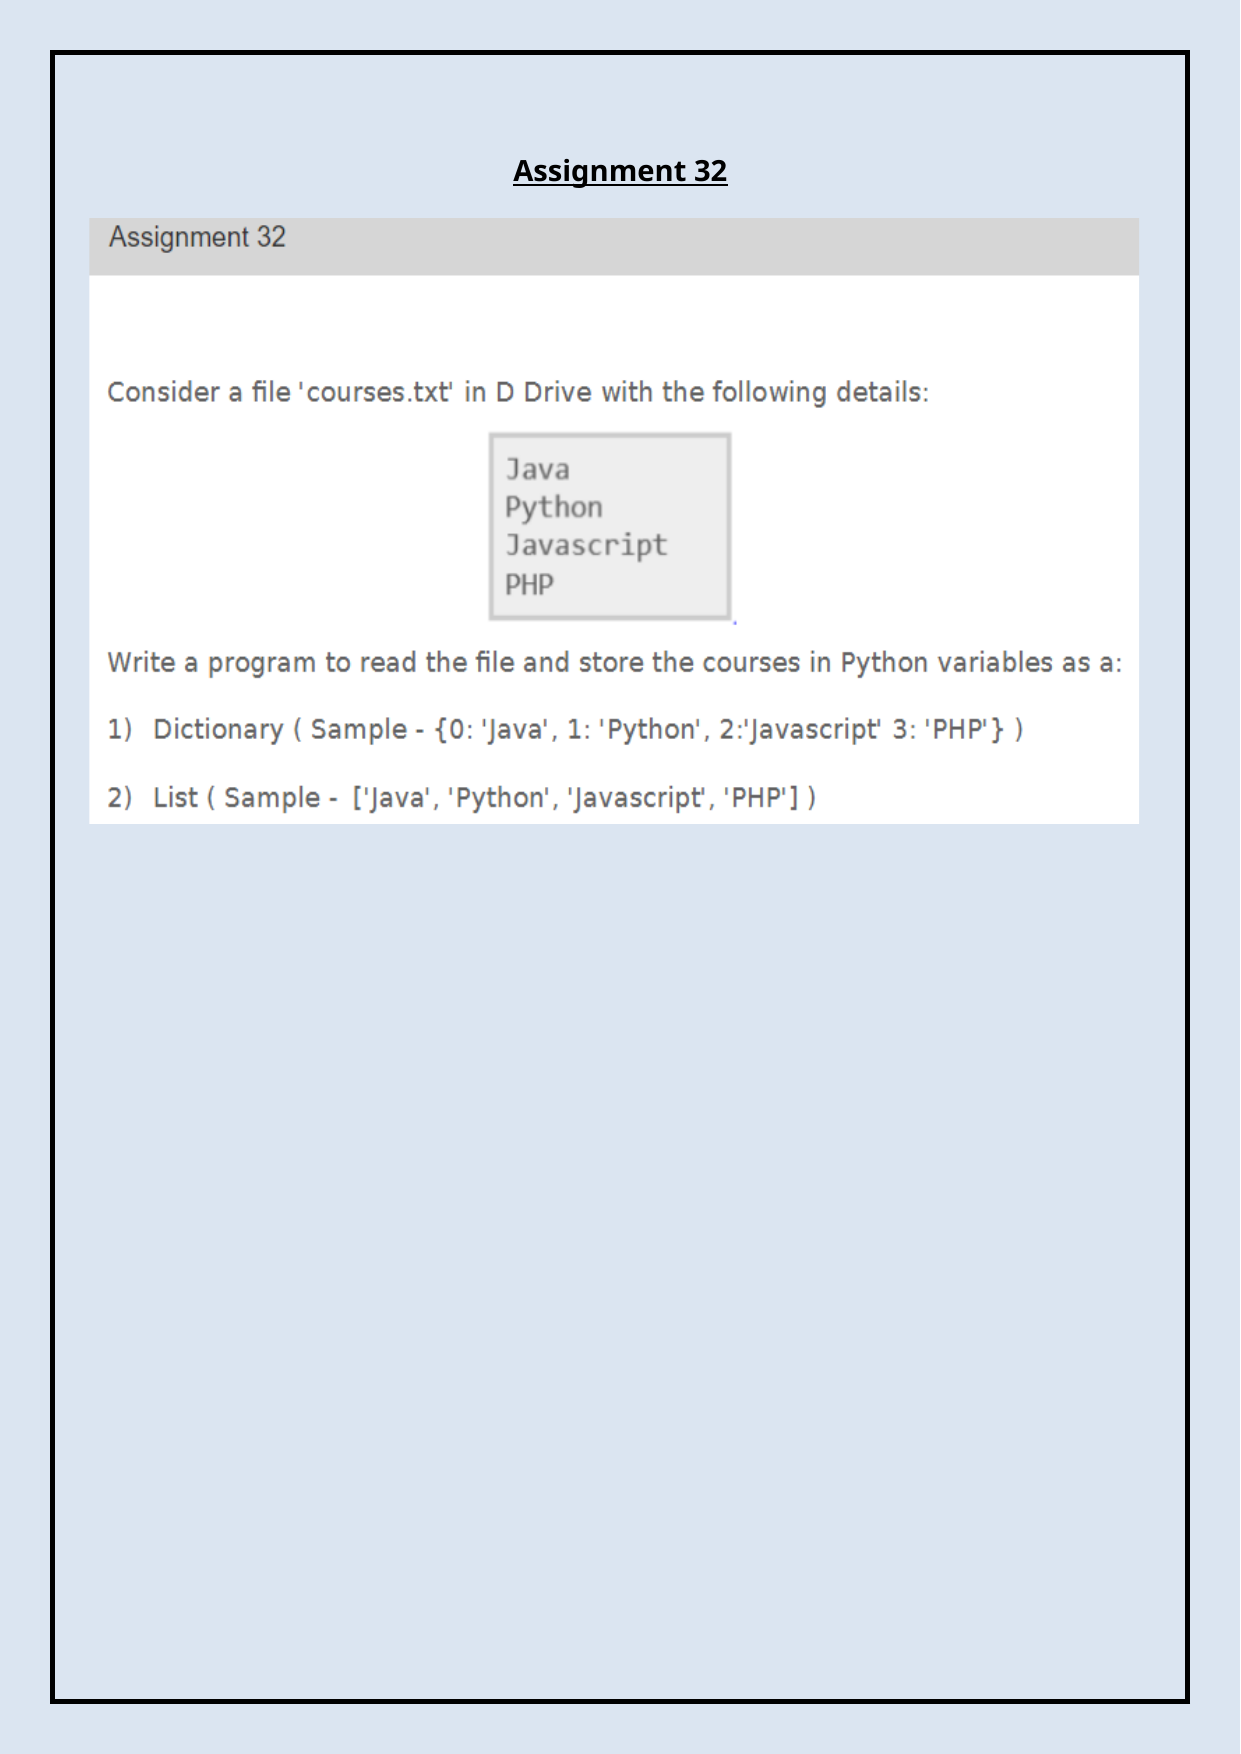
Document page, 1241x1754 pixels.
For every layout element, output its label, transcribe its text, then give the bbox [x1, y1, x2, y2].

picture [89, 218, 1140, 824]
text Assignment 32 [150, 150, 1090, 190]
